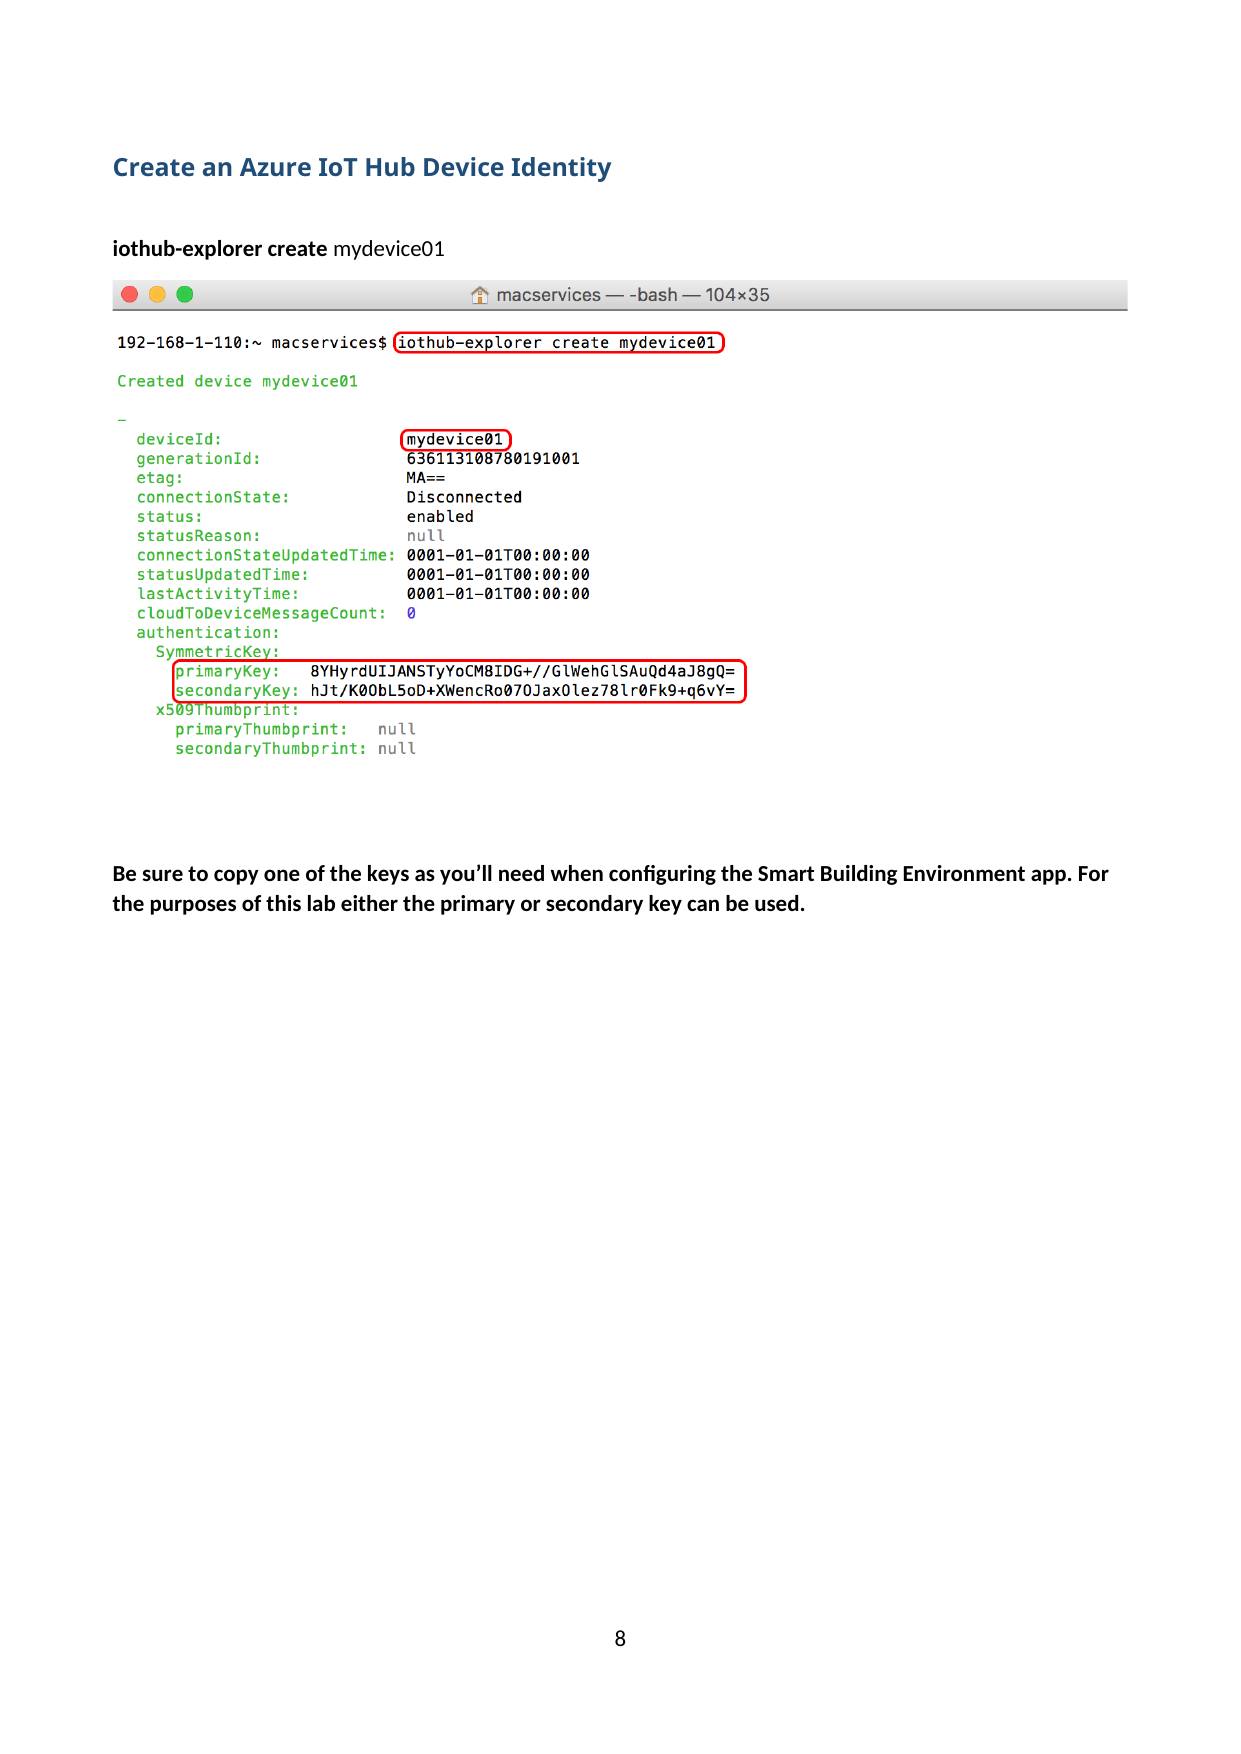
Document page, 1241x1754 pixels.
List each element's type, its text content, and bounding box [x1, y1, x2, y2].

subtitle Create an Azure IoT Hub Device Identity [112, 150, 1128, 184]
text Be sure to copy one of the keys as you’ll need when configuring the Smart Building Environment app. For the purposes of this lab either the primary or secondary key can be used. [112, 859, 1128, 917]
picture [112, 280, 1128, 757]
text iothub-explorer create mydevice01 [112, 234, 1128, 262]
